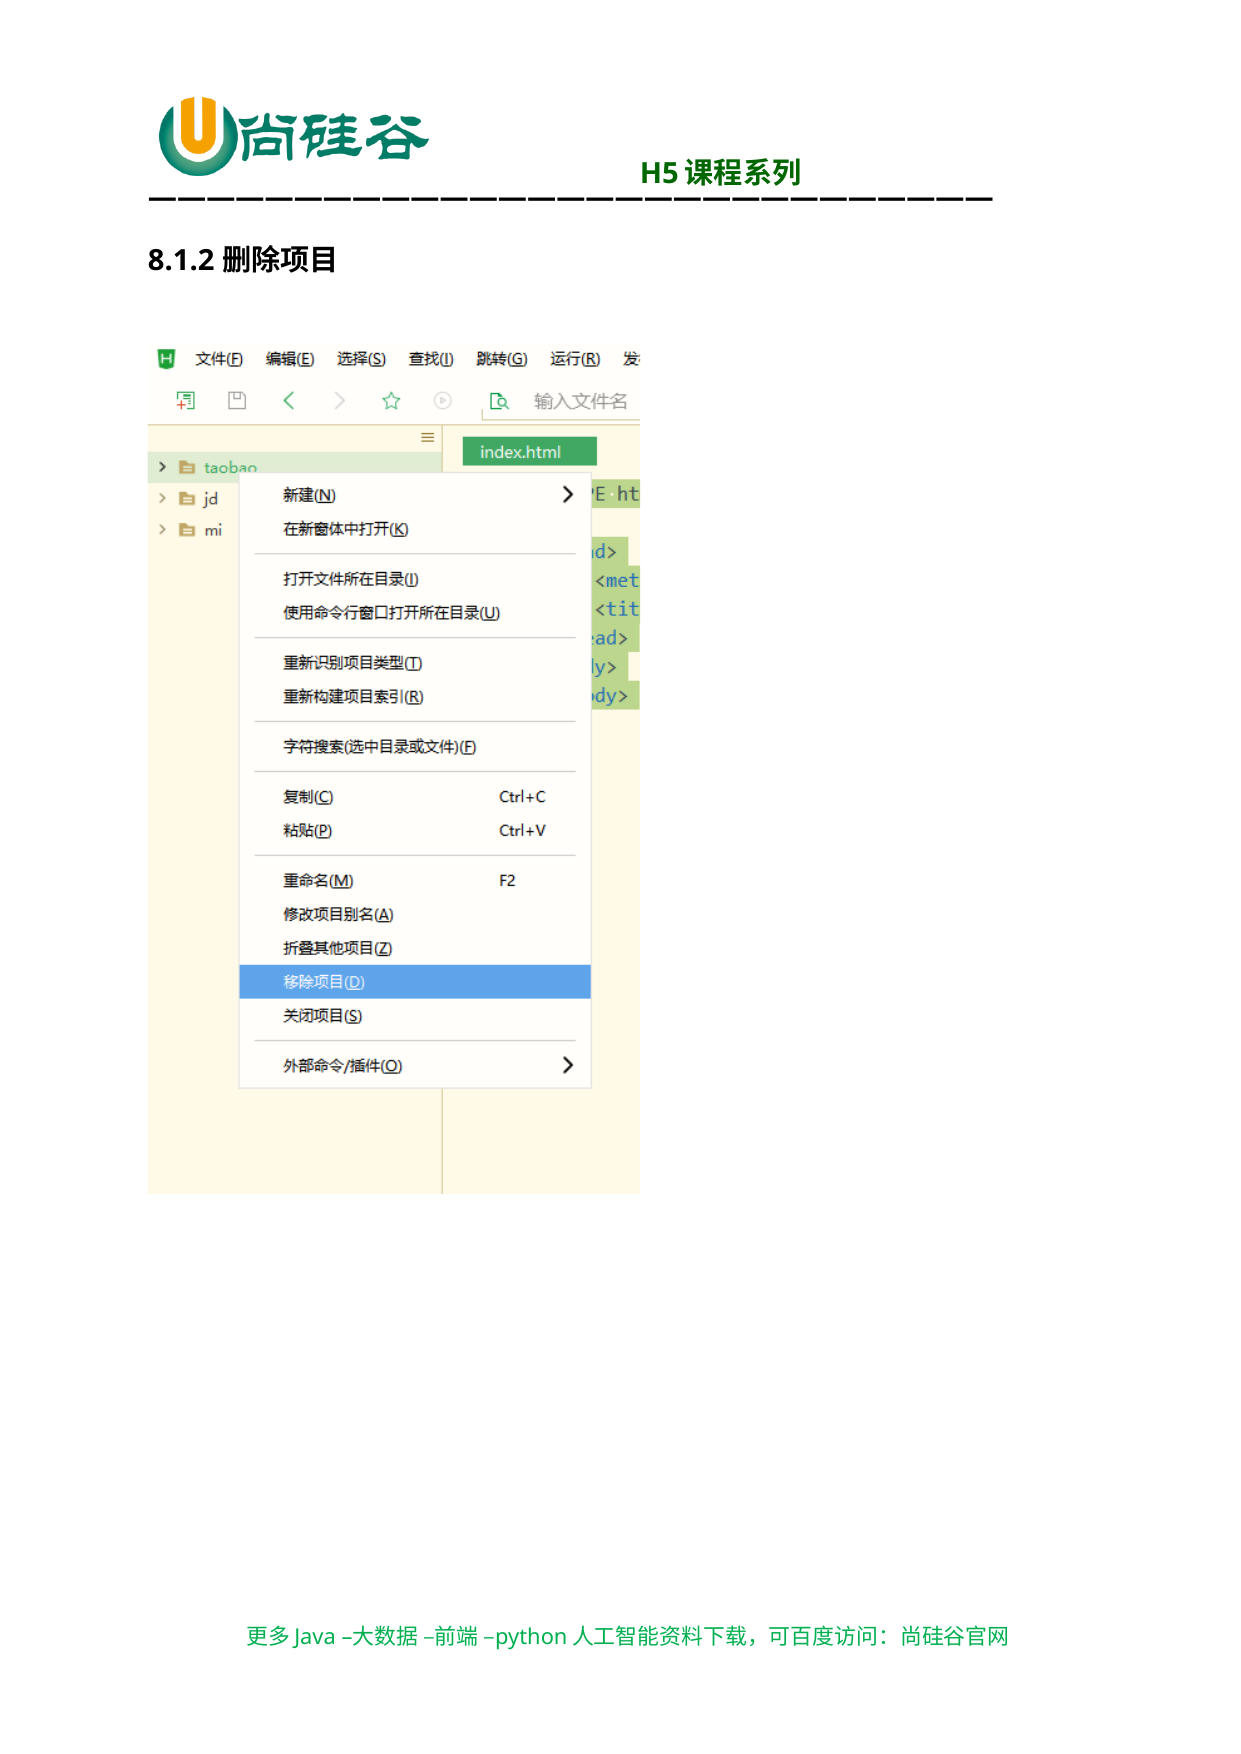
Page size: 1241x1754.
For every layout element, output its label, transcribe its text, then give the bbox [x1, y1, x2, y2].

picture [147, 343, 641, 1194]
picture [147, 88, 436, 184]
subtitle 删除项目 [148, 225, 1107, 290]
